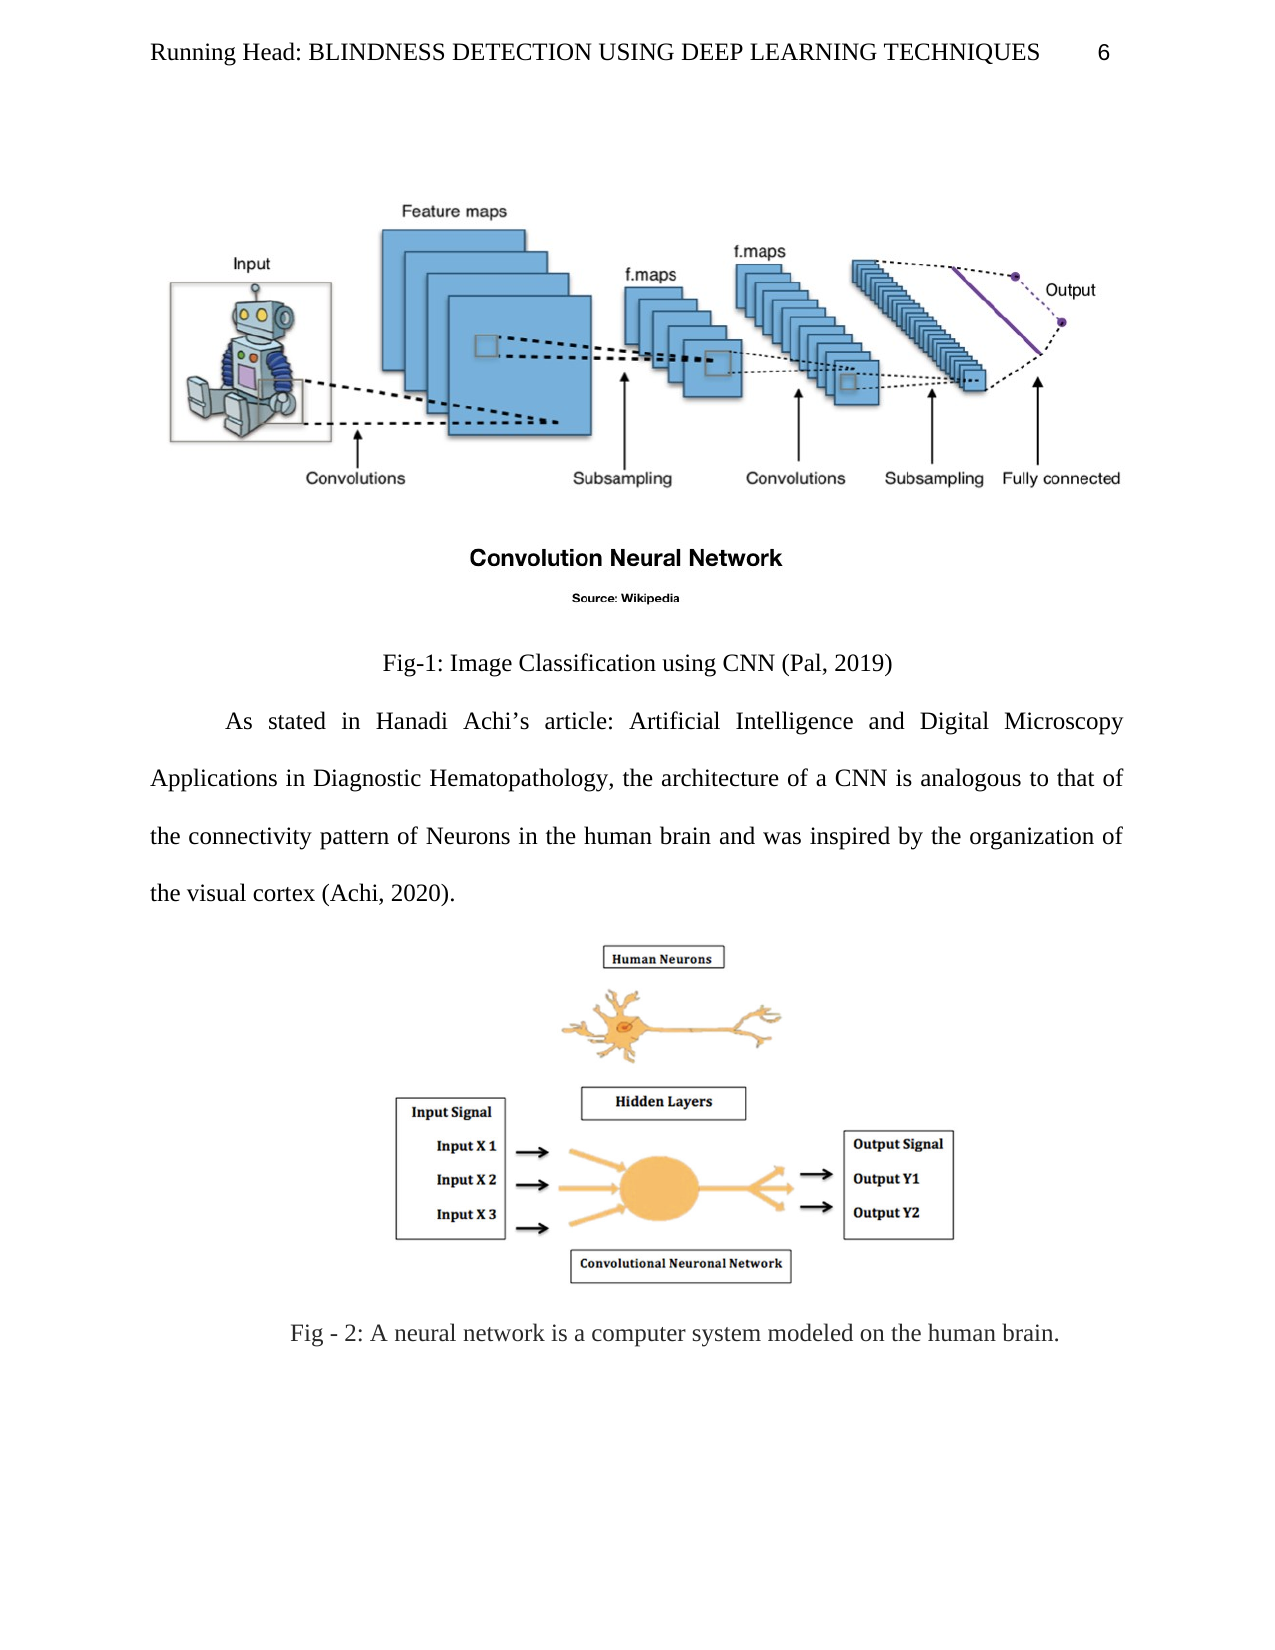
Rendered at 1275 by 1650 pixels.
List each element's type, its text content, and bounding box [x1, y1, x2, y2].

text Fig-1: Image Classification using CNN (Pal, 2019) [150, 648, 1125, 677]
picture [392, 936, 959, 1290]
text As stated in Hanadi Achi’s article: Artificial Intelligence and Digital Microscopy Applications in Diagnostic Hematopathology, the architecture of a CNN is analogous to that of the connectivity pattern of Neurons in the human brain and was inspired by the organization of the visual cortex (Achi, 2020). [150, 706, 1125, 907]
text Fig - 2: A neural network is a computer system modeled on the human brain. [150, 1318, 1125, 1347]
picture [150, 150, 1140, 623]
